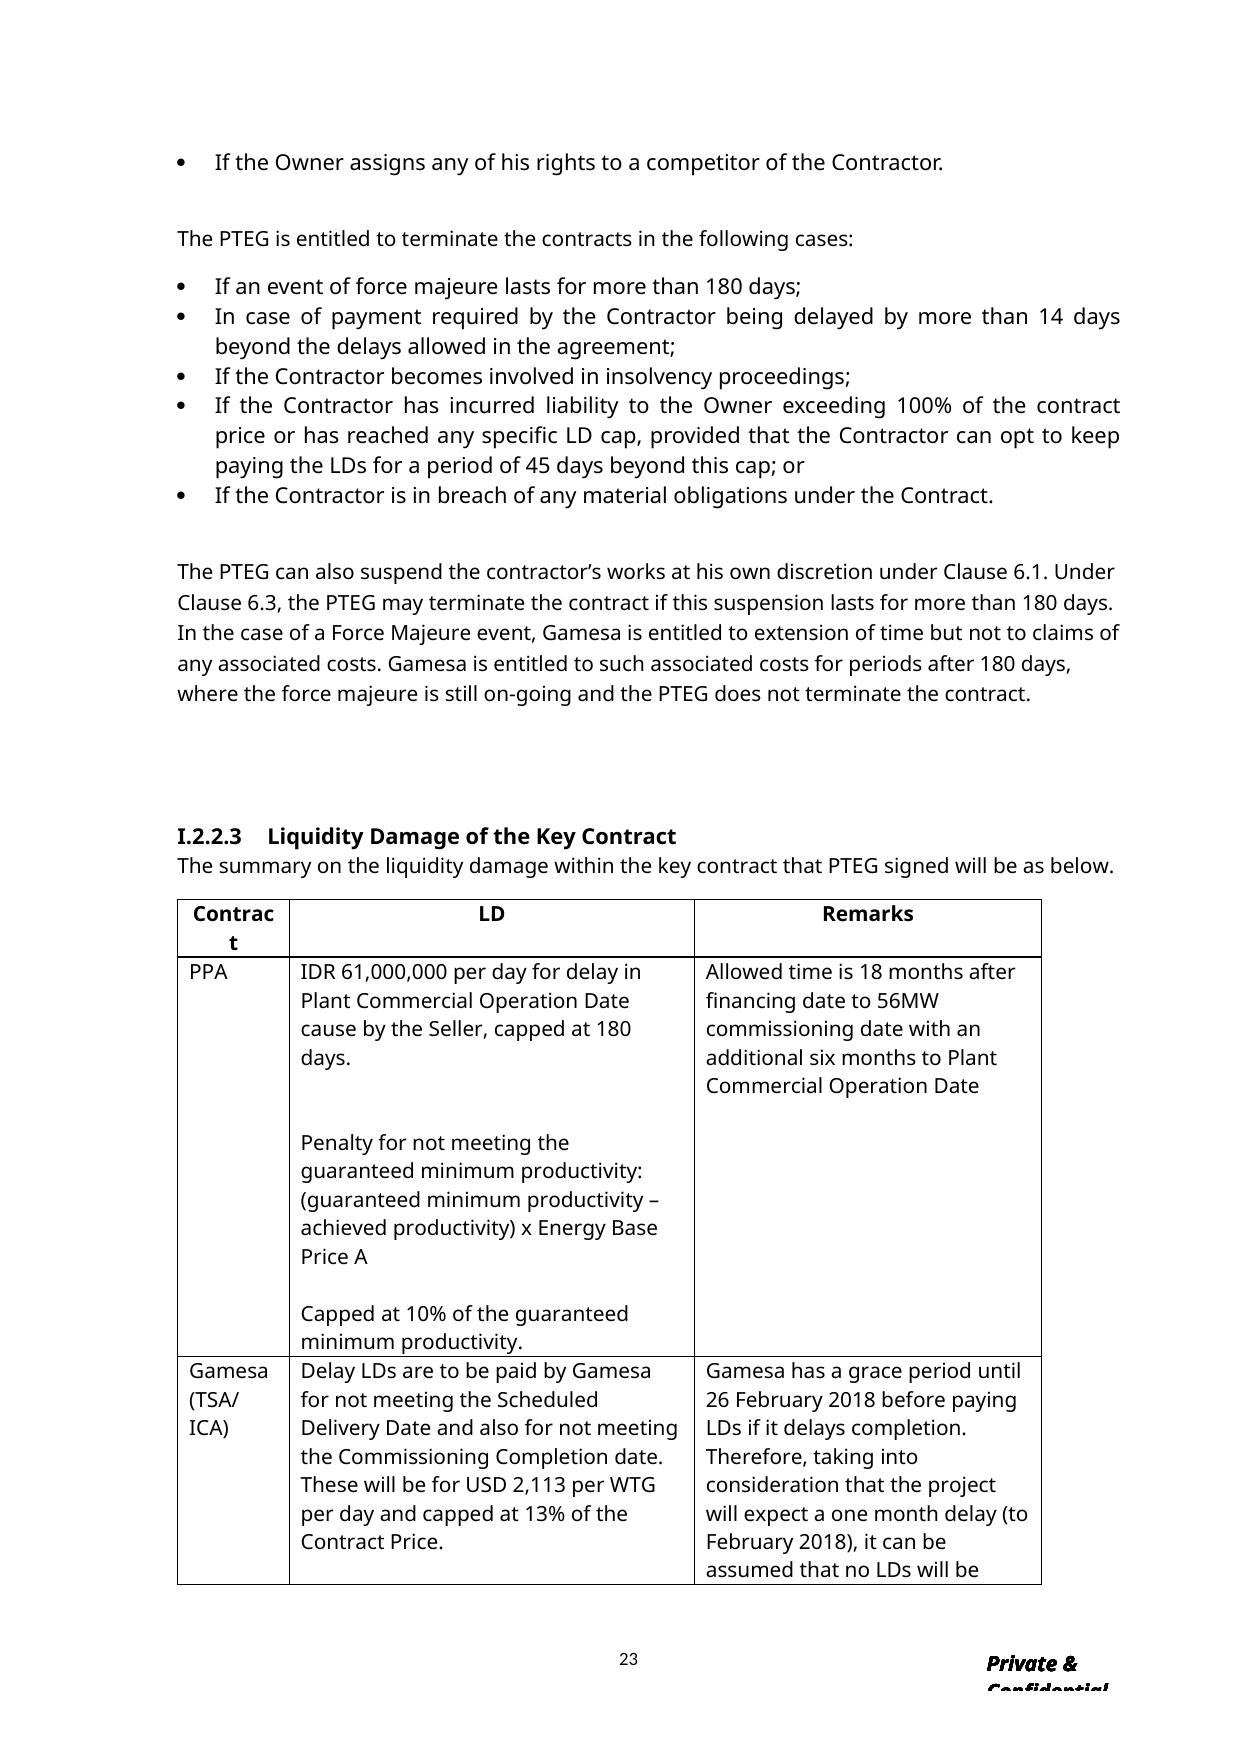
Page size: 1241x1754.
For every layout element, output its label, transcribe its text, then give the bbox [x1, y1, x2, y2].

list If an event of force majeure lasts for more than 180 days; [177, 271, 1122, 301]
list If the Contractor is in breach of any material obligations under the Contract. [177, 480, 1122, 510]
list If the Contractor has incurred liability to the Owner exceeding 100% of the contract price or has reached any specific LD cap, provided that the Contractor can opt to keep paying the LDs for a period of 45 days beyond this cap; or [177, 391, 1122, 480]
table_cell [695, 1357, 1041, 1584]
table_header Remarks [695, 900, 1041, 956]
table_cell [290, 1357, 694, 1584]
subtitle Liquidity Damage of the Key Contract [177, 821, 1122, 851]
table_cell IDR 61,000,000 per day for delay in Plant Commercial Operation Date cause by the Seller, capped at 180 days. Penalty for not meeting the guaranteed minimum productivity: (guaranteed minimum productivity – achieved productivity) x Energy Base Price A Capped at 10% of the guaranteed minimum productivity. [290, 958, 694, 1356]
text The summary on the liquidity damage within the key contract that PTEG signed will be as below. [177, 851, 1122, 879]
table_header Contract [178, 900, 289, 956]
text The PTEG is entitled to terminate the contracts in the following cases: [177, 224, 1122, 252]
list If the Owner assigns any of his rights to a competitor of the Contractor. [177, 147, 1122, 177]
list If the Contractor becomes involved in insolvency proceedings; [177, 361, 1122, 391]
table_cell Gamesa (TSA/ICA) [178, 1357, 289, 1584]
list In case of payment required by the Contractor being delayed by more than 14 days beyond the delays allowed in the agreement; [177, 301, 1122, 361]
table_cell PPA [178, 958, 289, 1356]
table_cell Allowed time is 18 months after financing date to 56MW commissioning date with an additional six months to Plant Commercial Operation Date [695, 958, 1041, 1356]
table_header LD [290, 900, 694, 956]
text The PTEG can also suspend the contractor’s works at his own discretion under Clause 6.1. Under Clause 6.3, the PTEG may terminate the contract if this suspension lasts for more than 180 days. In the case of a Force Majeure event, Gamesa is entitled to extension of time but not to claims of any associated costs. Gamesa is entitled to such associated costs for periods after 180 days, where the force majeure is still on-going and the PTEG does not terminate the contract. [177, 557, 1122, 708]
